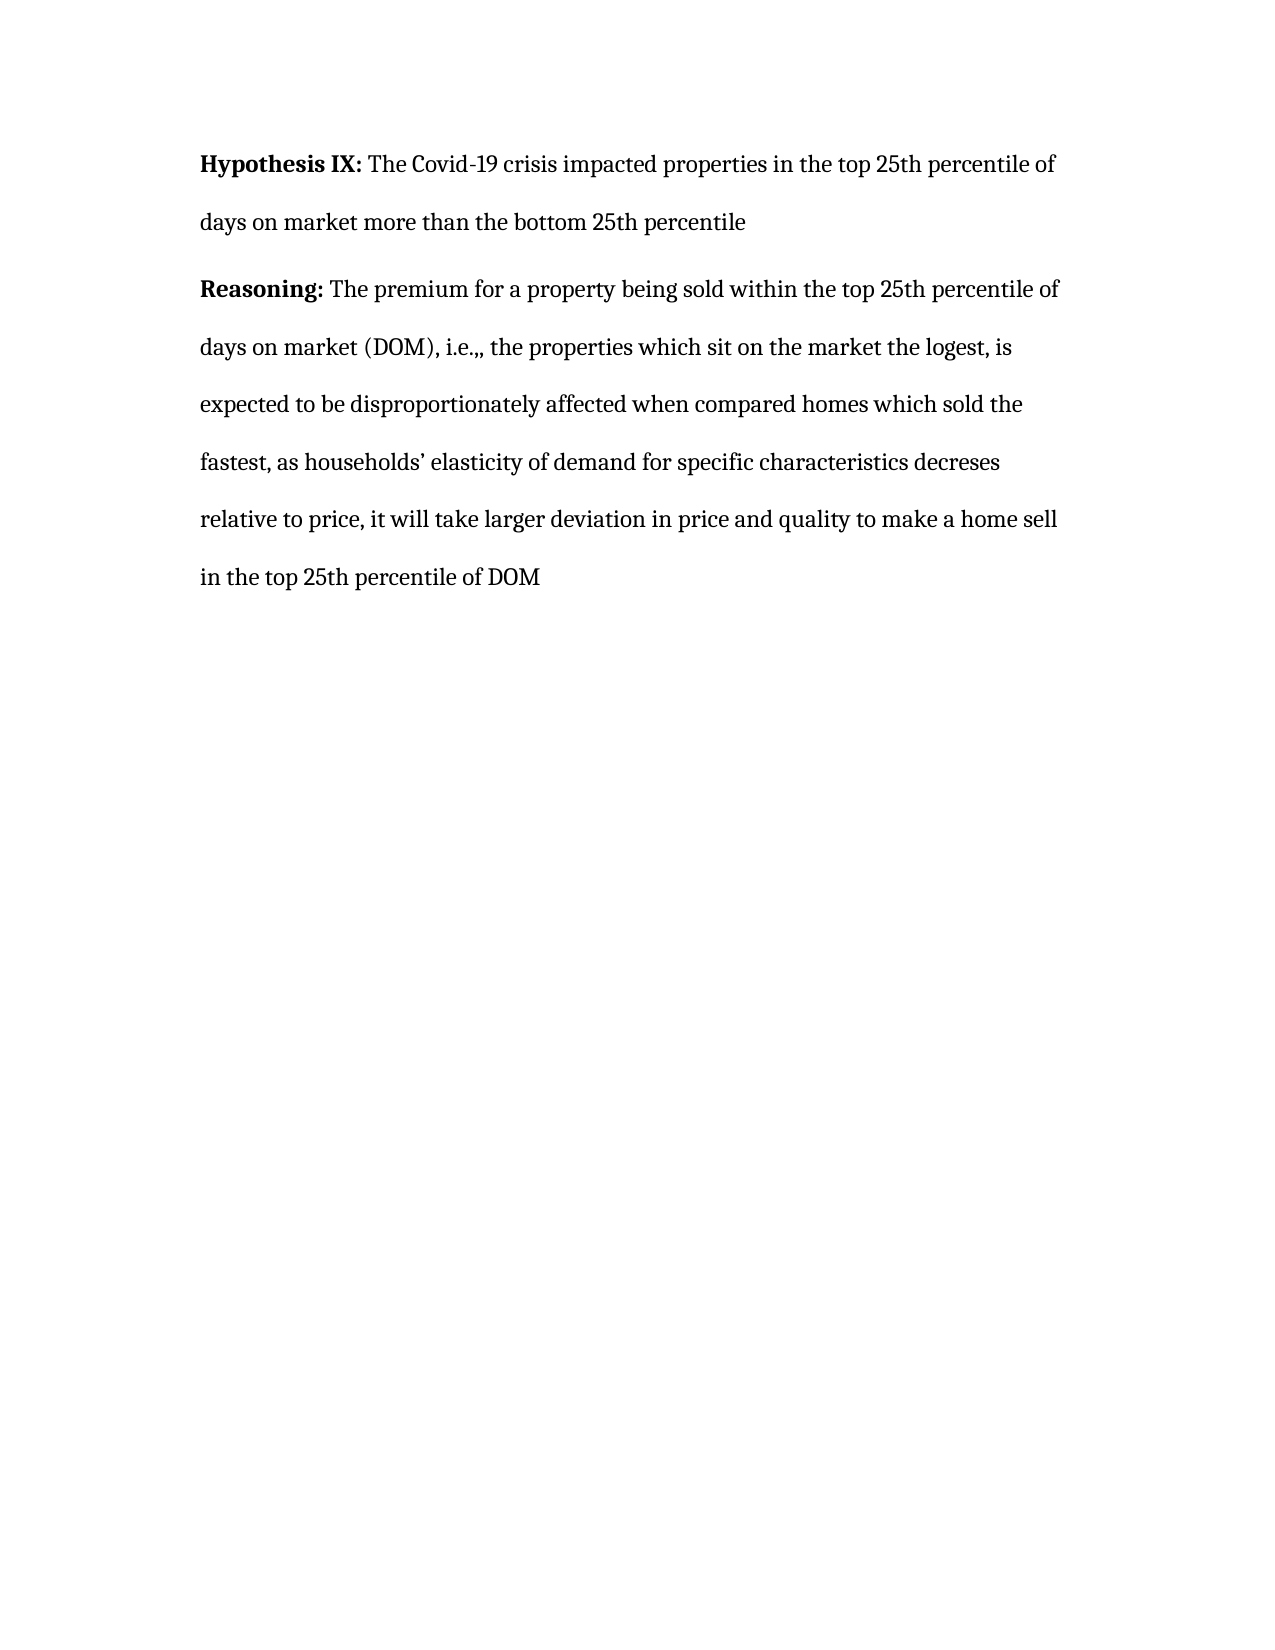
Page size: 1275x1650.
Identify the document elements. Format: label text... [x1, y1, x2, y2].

text Reasoning: The premium for a property being sold within the top 25th percentile of days on market (DOM), i.e.,, the properties which sit on the market the logest, is expected to be disproportionately affected when compared homes which sold the fastest, as households’ elasticity of demand for specific characteristics decreses relative to price, it will take larger deviation in price and quality to make a home sell in the top 25th percentile of DOM [200, 275, 1075, 592]
text Hypothesis IX: The Covid-19 crisis impacted properties in the top 25th percentile of days on market more than the bottom 25th percentile [200, 150, 1075, 236]
